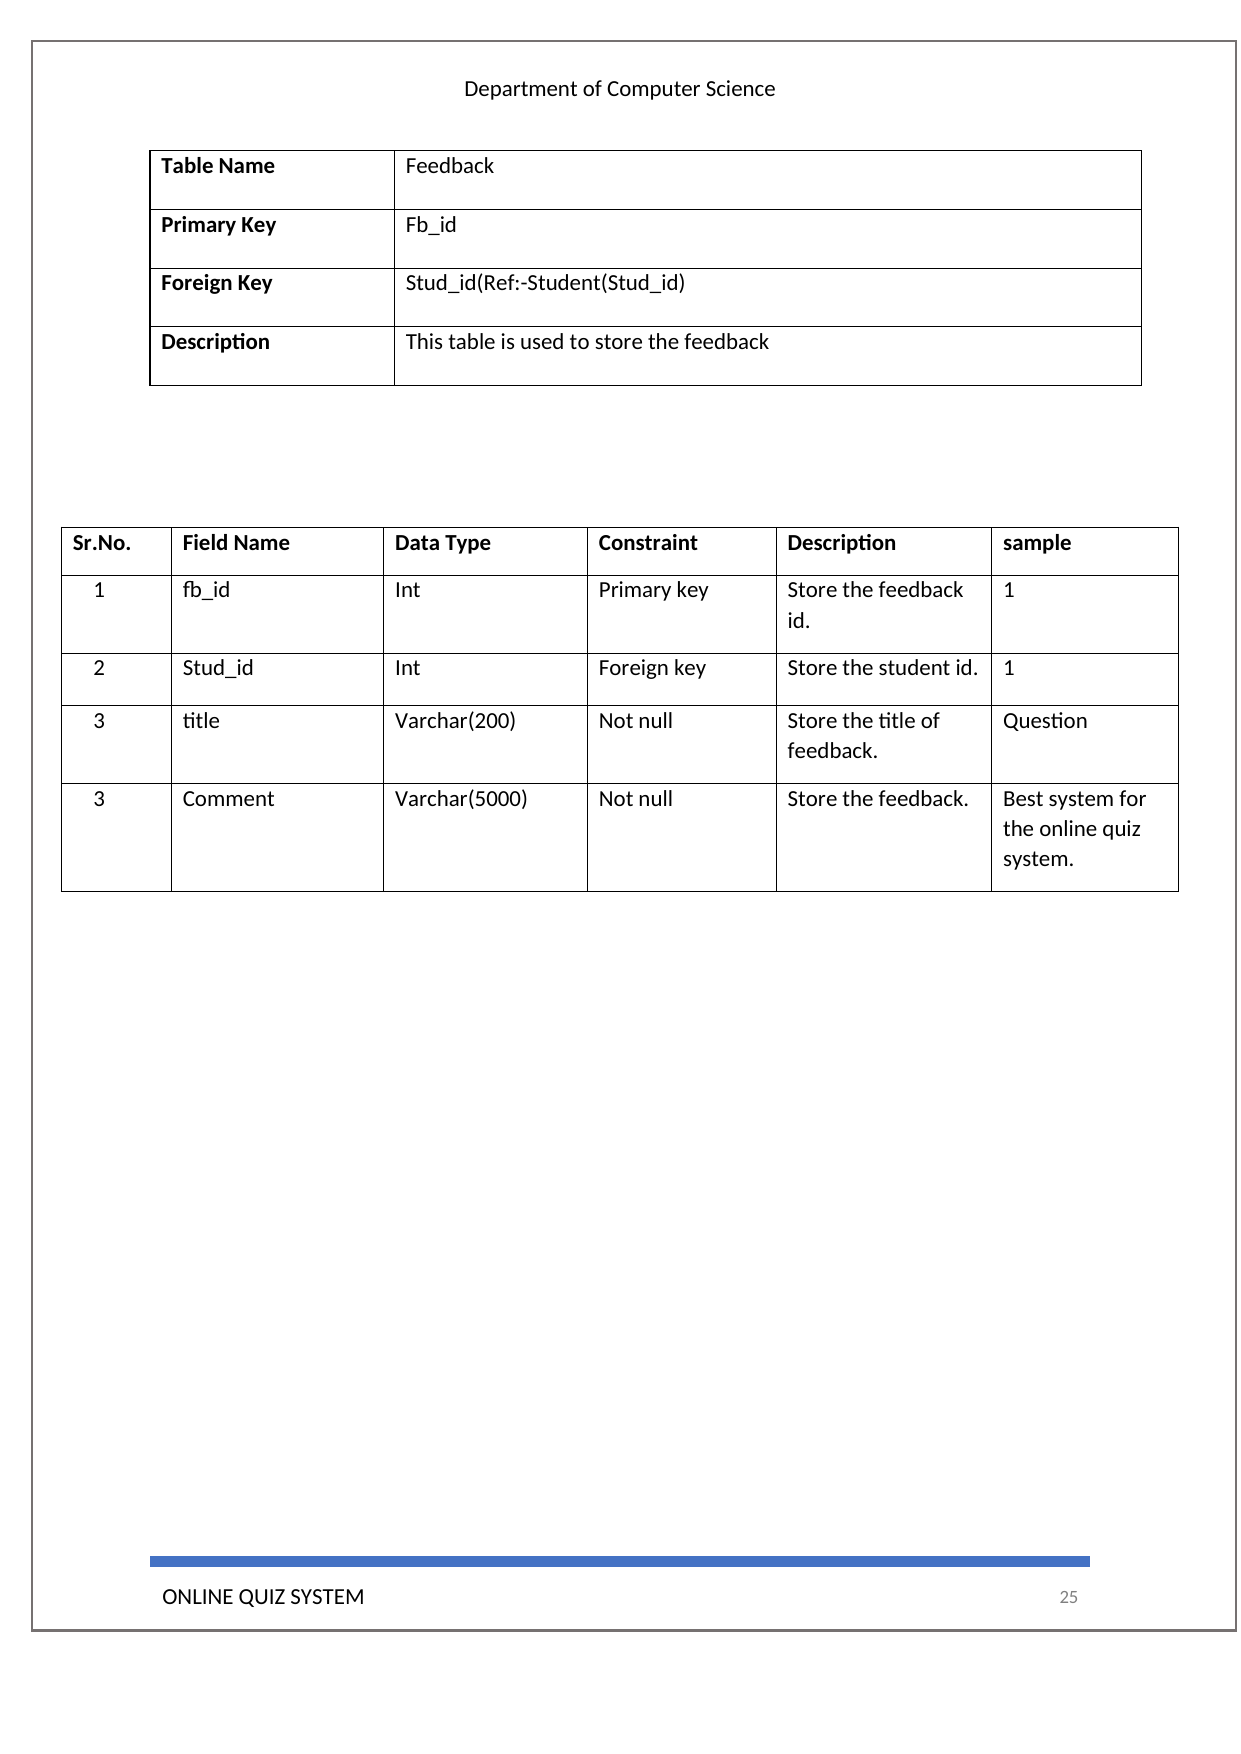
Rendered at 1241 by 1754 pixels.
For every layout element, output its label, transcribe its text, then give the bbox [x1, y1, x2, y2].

table_header Sr.No. [62, 528, 171, 574]
table_cell 3 [62, 784, 171, 891]
table_cell Primary key [588, 576, 776, 652]
table_header Table Name [151, 151, 394, 209]
table_cell 1 [62, 576, 171, 652]
table_cell Fb_id [395, 210, 1141, 267]
table_cell Foreign key [588, 654, 776, 705]
table_cell Description [151, 327, 394, 385]
table_header Constraint [588, 528, 776, 574]
table_header Data Type [384, 528, 587, 574]
table_cell Best system for the online quiz system. [992, 784, 1178, 891]
table_cell 3 [62, 706, 171, 783]
table_cell Question [992, 706, 1178, 783]
table_cell Comment [172, 784, 383, 891]
table_header sample [992, 528, 1178, 574]
table_header Description [777, 528, 991, 574]
table_cell Store the feedback. [777, 784, 991, 891]
table_cell Store the student id. [777, 654, 991, 705]
table_cell Varchar(5000) [384, 784, 587, 891]
table_cell Not null [588, 706, 776, 783]
table_cell title [172, 706, 383, 783]
table_cell Primary Key [151, 210, 394, 267]
table_cell Store the feedback id. [777, 576, 991, 652]
table_cell 1 [992, 654, 1178, 705]
table_cell 2 [62, 654, 171, 705]
table_cell fb_id [172, 576, 383, 652]
table_cell Stud_id [172, 654, 383, 705]
table_cell 1 [992, 576, 1178, 652]
table_cell Int [384, 576, 587, 652]
table_cell Stud_id(Ref:-Student(Stud_id) [395, 269, 1141, 326]
table_cell Foreign Key [151, 269, 394, 326]
table_cell Varchar(200) [384, 706, 587, 783]
table_cell Not null [588, 784, 776, 891]
table_cell Store the title of feedback. [777, 706, 991, 783]
table_cell This table is used to store the feedback [395, 327, 1141, 385]
table_header Feedback [395, 151, 1141, 209]
table_header Field Name [172, 528, 383, 574]
table_cell Int [384, 654, 587, 705]
